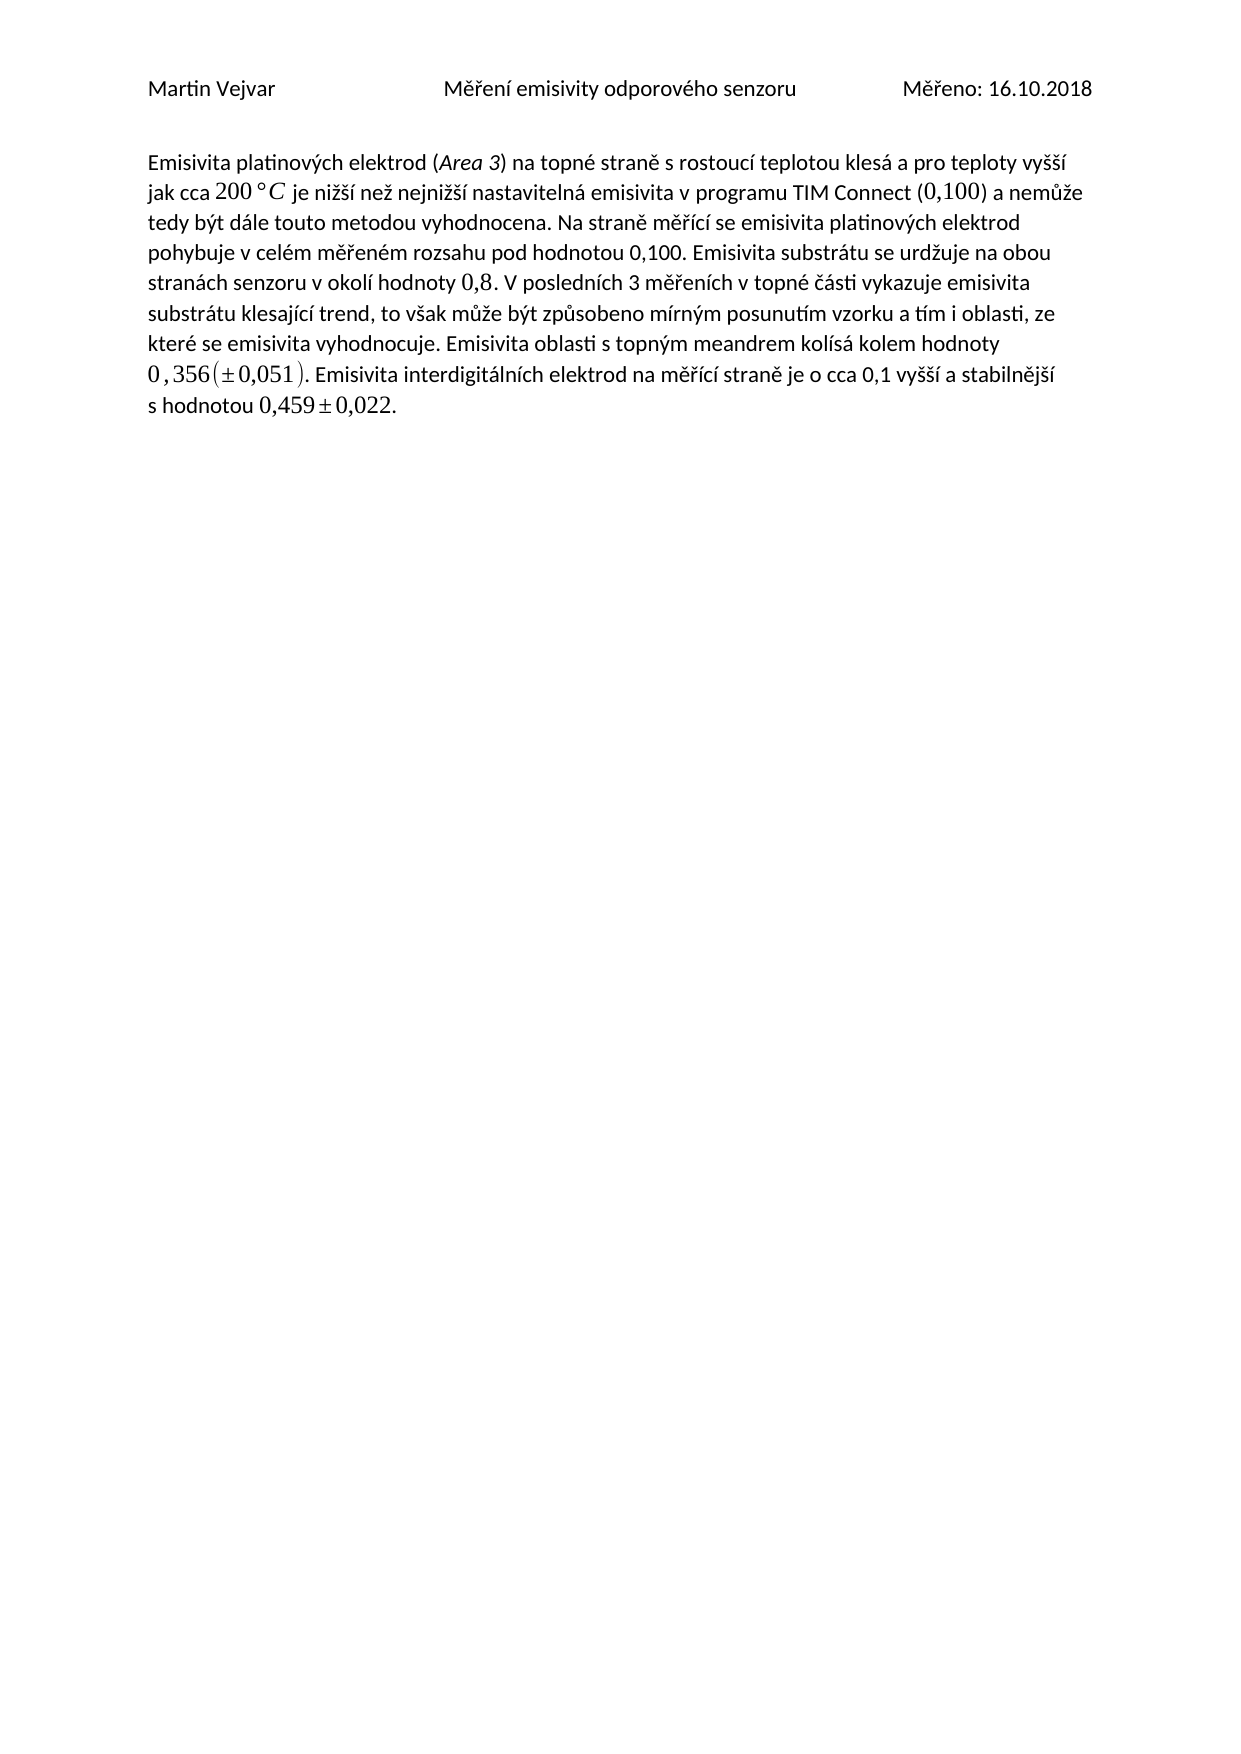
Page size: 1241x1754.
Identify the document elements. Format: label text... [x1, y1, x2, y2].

text Emisivita platinových elektrod (Area 3) na topné straně s rostoucí teplotou klesá a pro teploty vyšší jak cca je nižší než nejnižší nastavitelná emisivita v programu TIM Connect () a nemůže tedy být dále touto metodou vyhodnocena. Na straně měřící se emisivita platinových elektrod pohybuje v celém měřeném rozsahu pod hodnotou 0,100. Emisivita substrátu se urdžuje na obou stranách senzoru v okolí hodnoty . V posledních 3 měřeních v topné části vykazuje emisivita substrátu klesající trend, to však může být způsobeno mírným posunutím vzorku a tím i oblasti, ze které se emisivita vyhodnocuje. Emisivita oblasti s topným meandrem kolísá kolem hodnoty . Emisivita interdigitálních elektrod na měřící straně je o cca 0,1 vyšší a stabilnější s hodnotou . [148, 148, 1093, 419]
